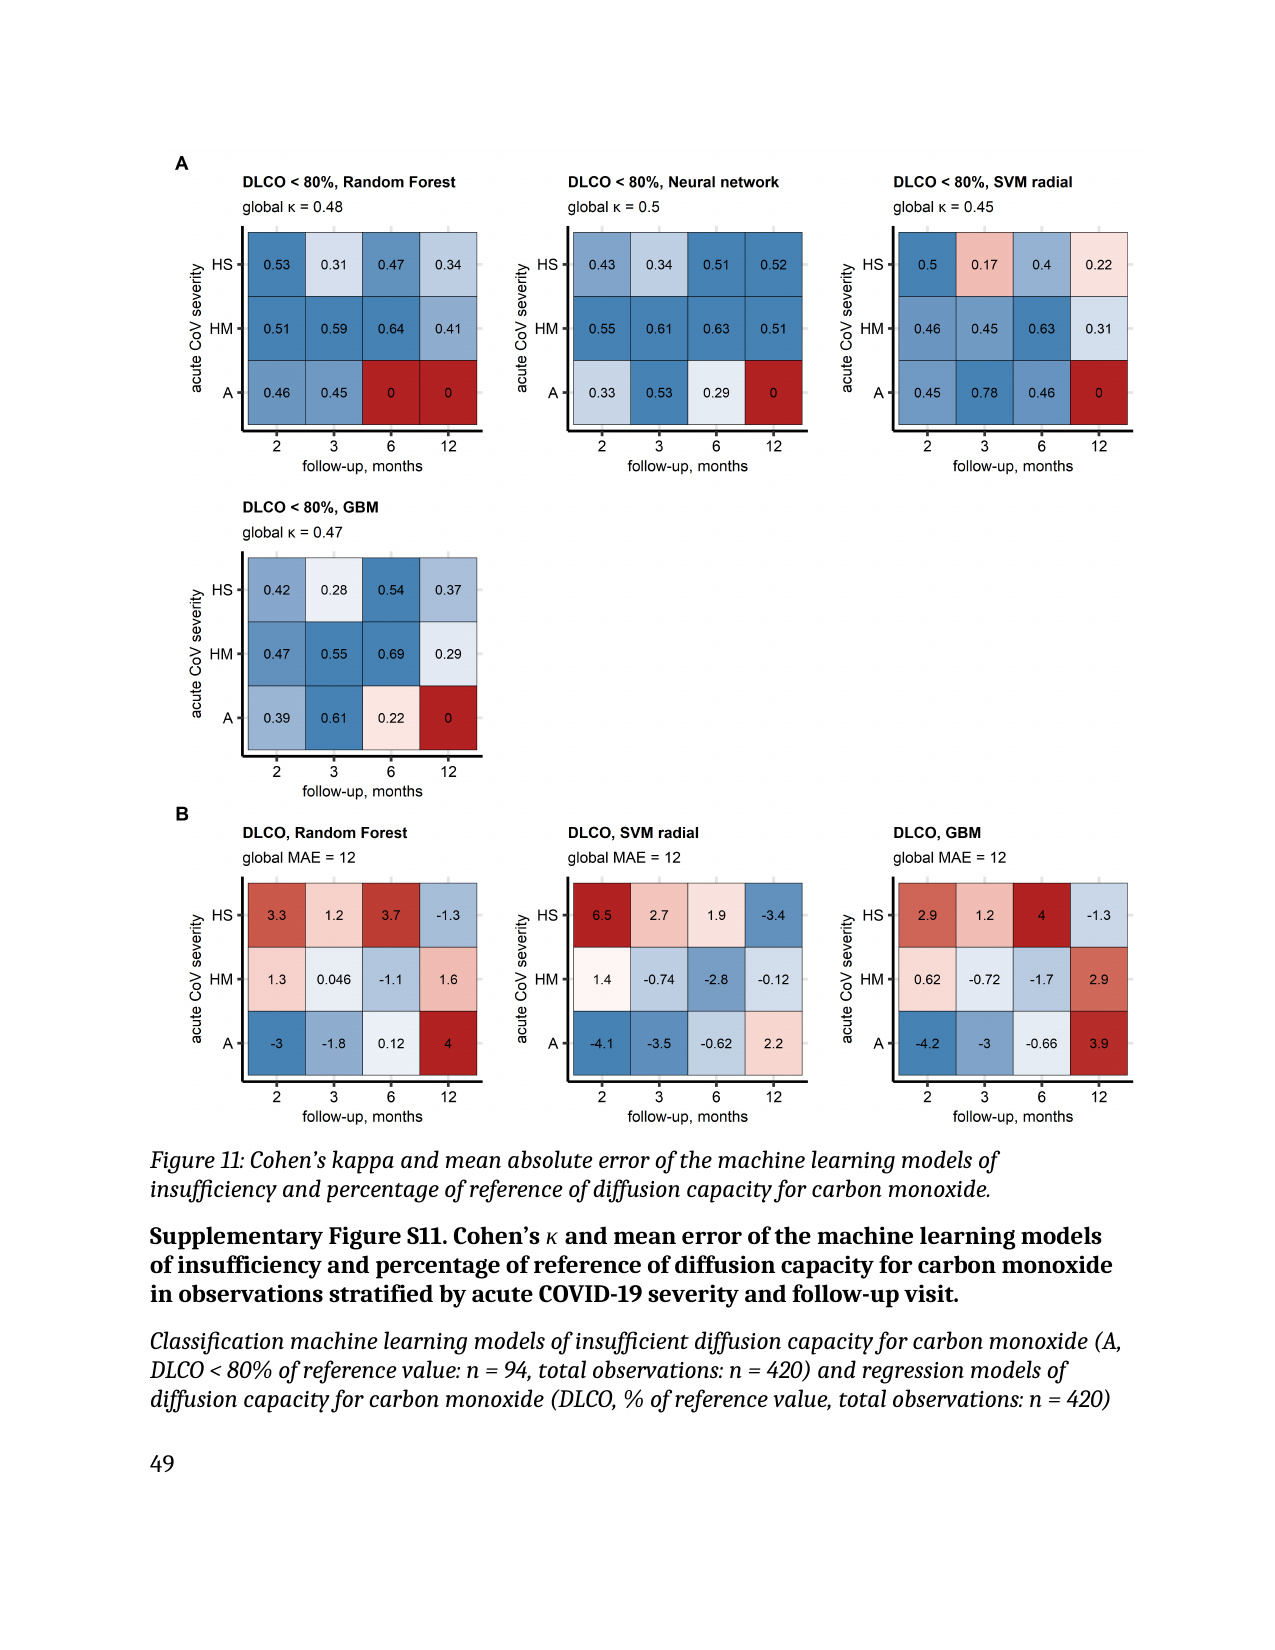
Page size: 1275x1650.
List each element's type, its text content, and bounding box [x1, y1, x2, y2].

text Supplementary Figure S11. Cohen’s and mean error of the machine learning models of insufficiency and percentage of reference of diffusion capacity for carbon monoxide in observations stratified by acute COVID-19 severity and follow-up visit. [150, 1222, 1125, 1308]
picture [168, 150, 1144, 1125]
text Figure 11: Cohen’s kappa and mean absolute error of the machine learning models of insufficiency and percentage of reference of diffusion capacity for carbon monoxide. [150, 1146, 1125, 1203]
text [150, 1327, 1125, 1413]
